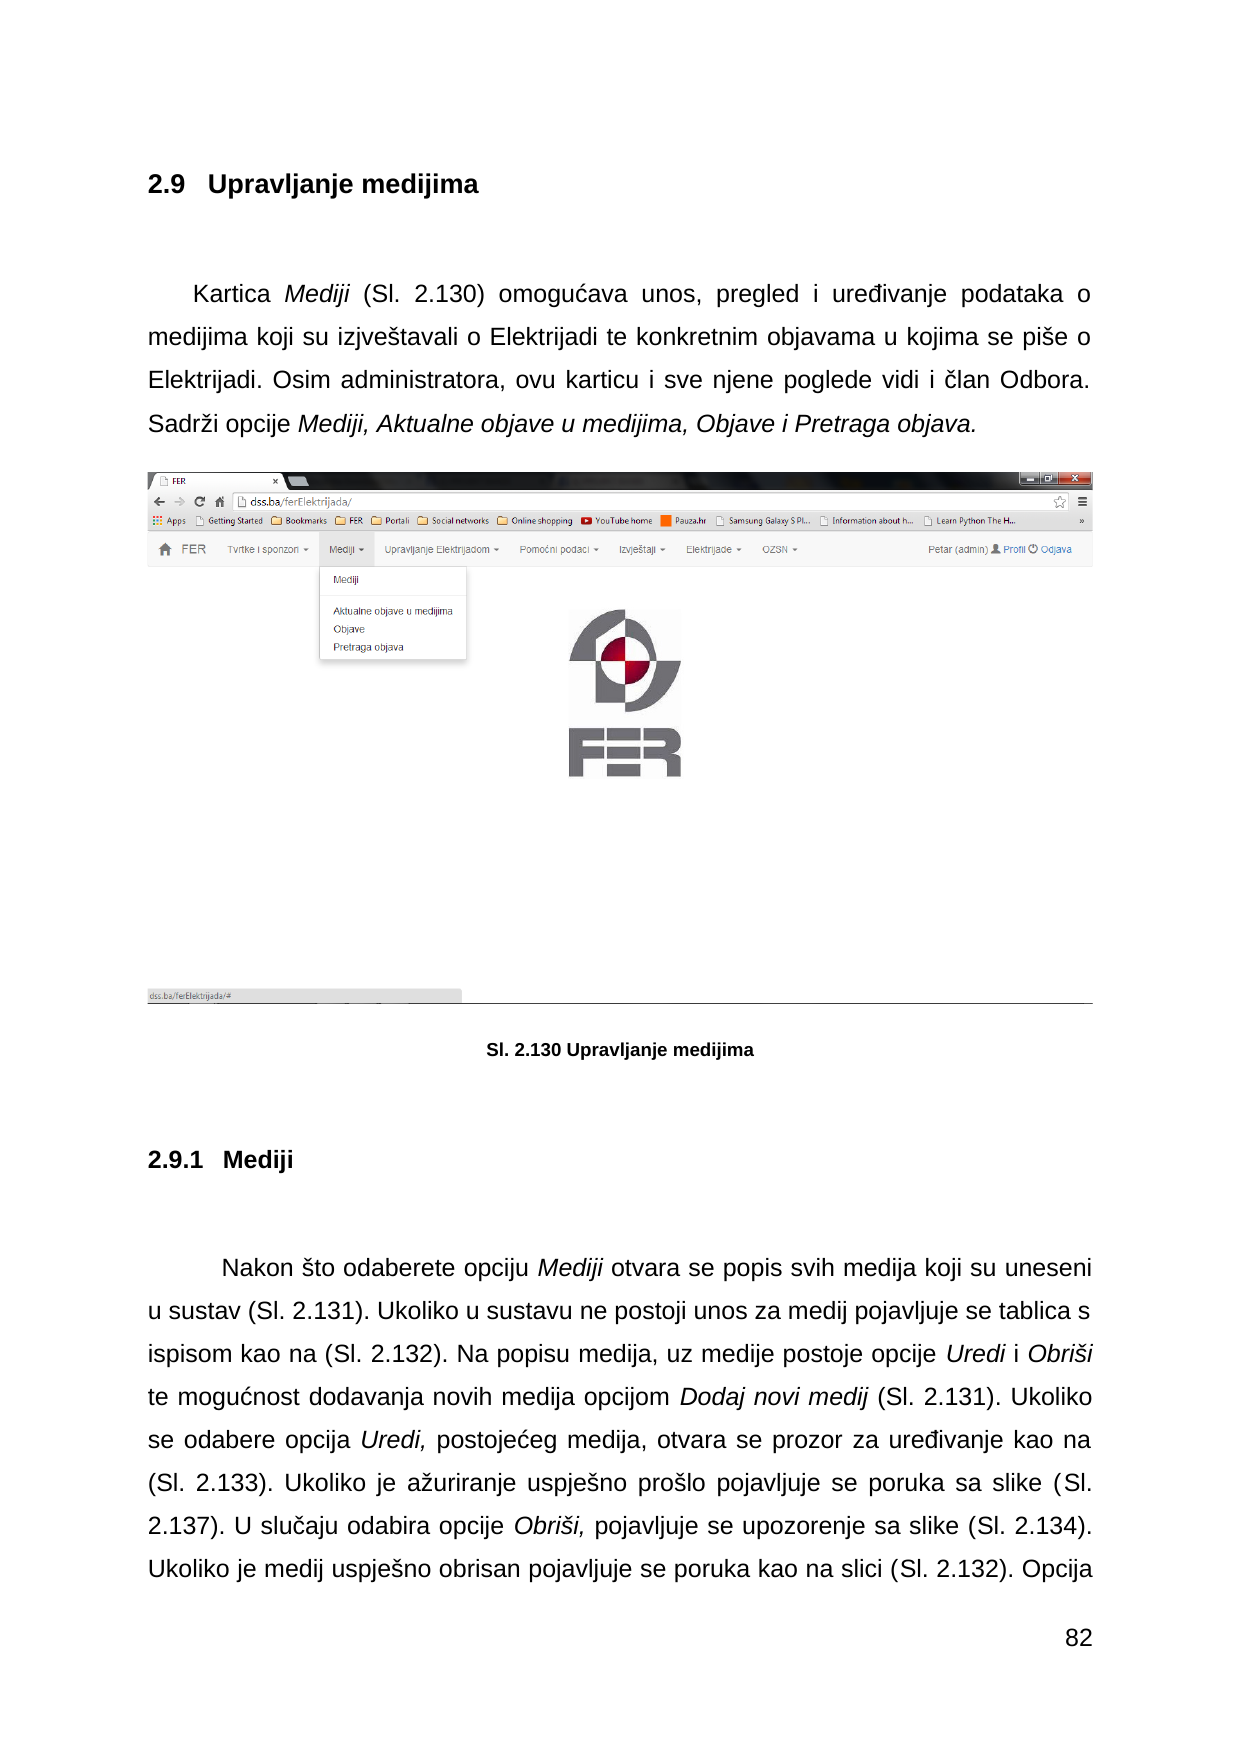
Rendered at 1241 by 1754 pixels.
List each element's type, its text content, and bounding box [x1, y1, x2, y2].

text Kartica Mediji (Sl. 2.130) omogućava unos, pregled i uređivanje podataka o medijima koji su izjveštavali o Elektrijadi te konkretnim objavama u kojima se piše o Elektrijadi. Osim administratora, ovu karticu i sve njene poglede vidi i član Odbora. Sadrži opcije Mediji, Aktualne objave u medijima, Objave i Pretraga objava. [148, 279, 1093, 437]
subtitle Upravljanje medijima [148, 168, 1093, 200]
picture [147, 472, 1093, 1004]
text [148, 1252, 1093, 1583]
subtitle Mediji [148, 1145, 1093, 1174]
